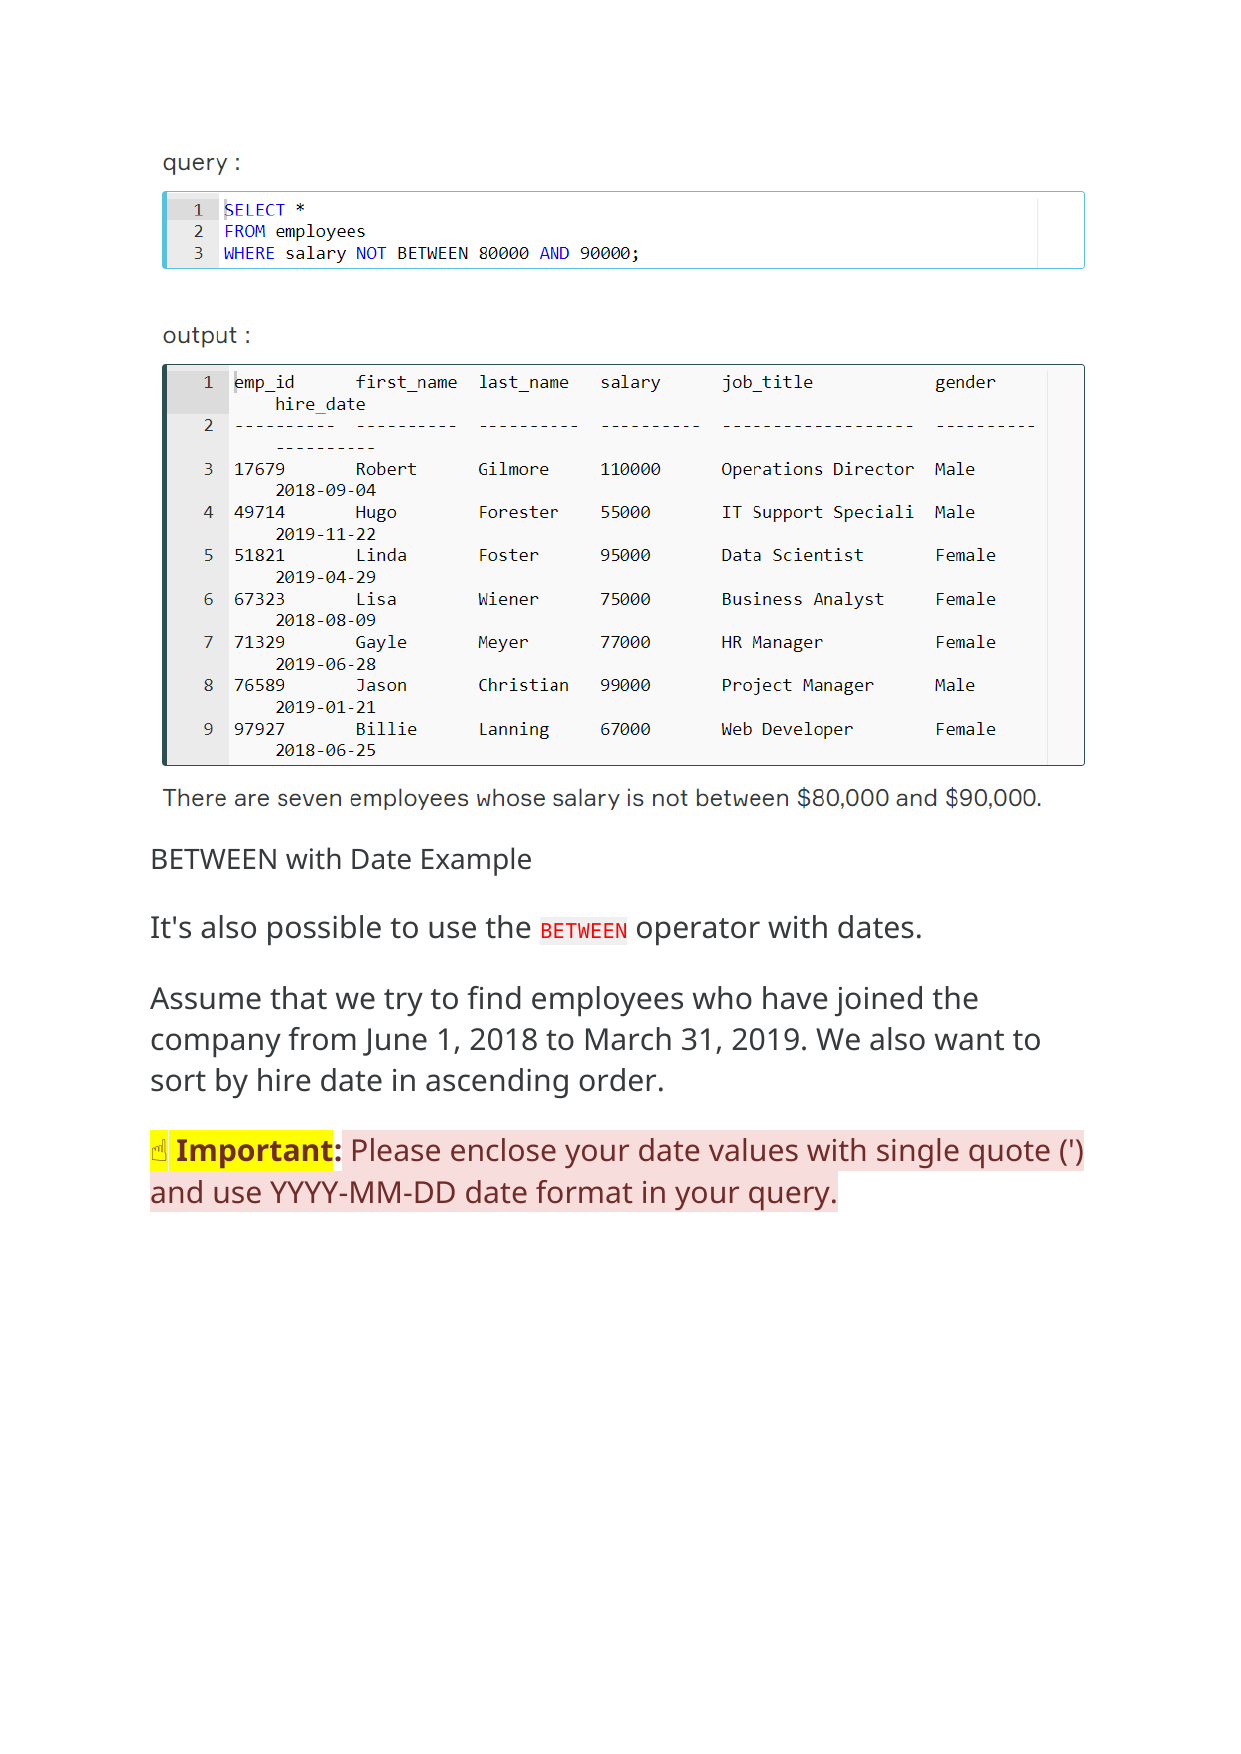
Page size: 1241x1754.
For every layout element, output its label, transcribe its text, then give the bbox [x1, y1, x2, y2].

text Assume that we try to find employees who have joined the company from June 1, 2018 to March 31, 2019. We also want to sort by hire date in ascending order. [150, 977, 1090, 1100]
picture [150, 150, 1090, 810]
subtitle BETWEEN with Date Example [150, 839, 1090, 877]
text ☝ Important: Please enclose your date values with single quote (') and use YYYY-MM-DD date format in your query. [150, 1129, 1090, 1212]
text It's also possible to use the BETWEEN operator with dates. [150, 907, 1090, 948]
